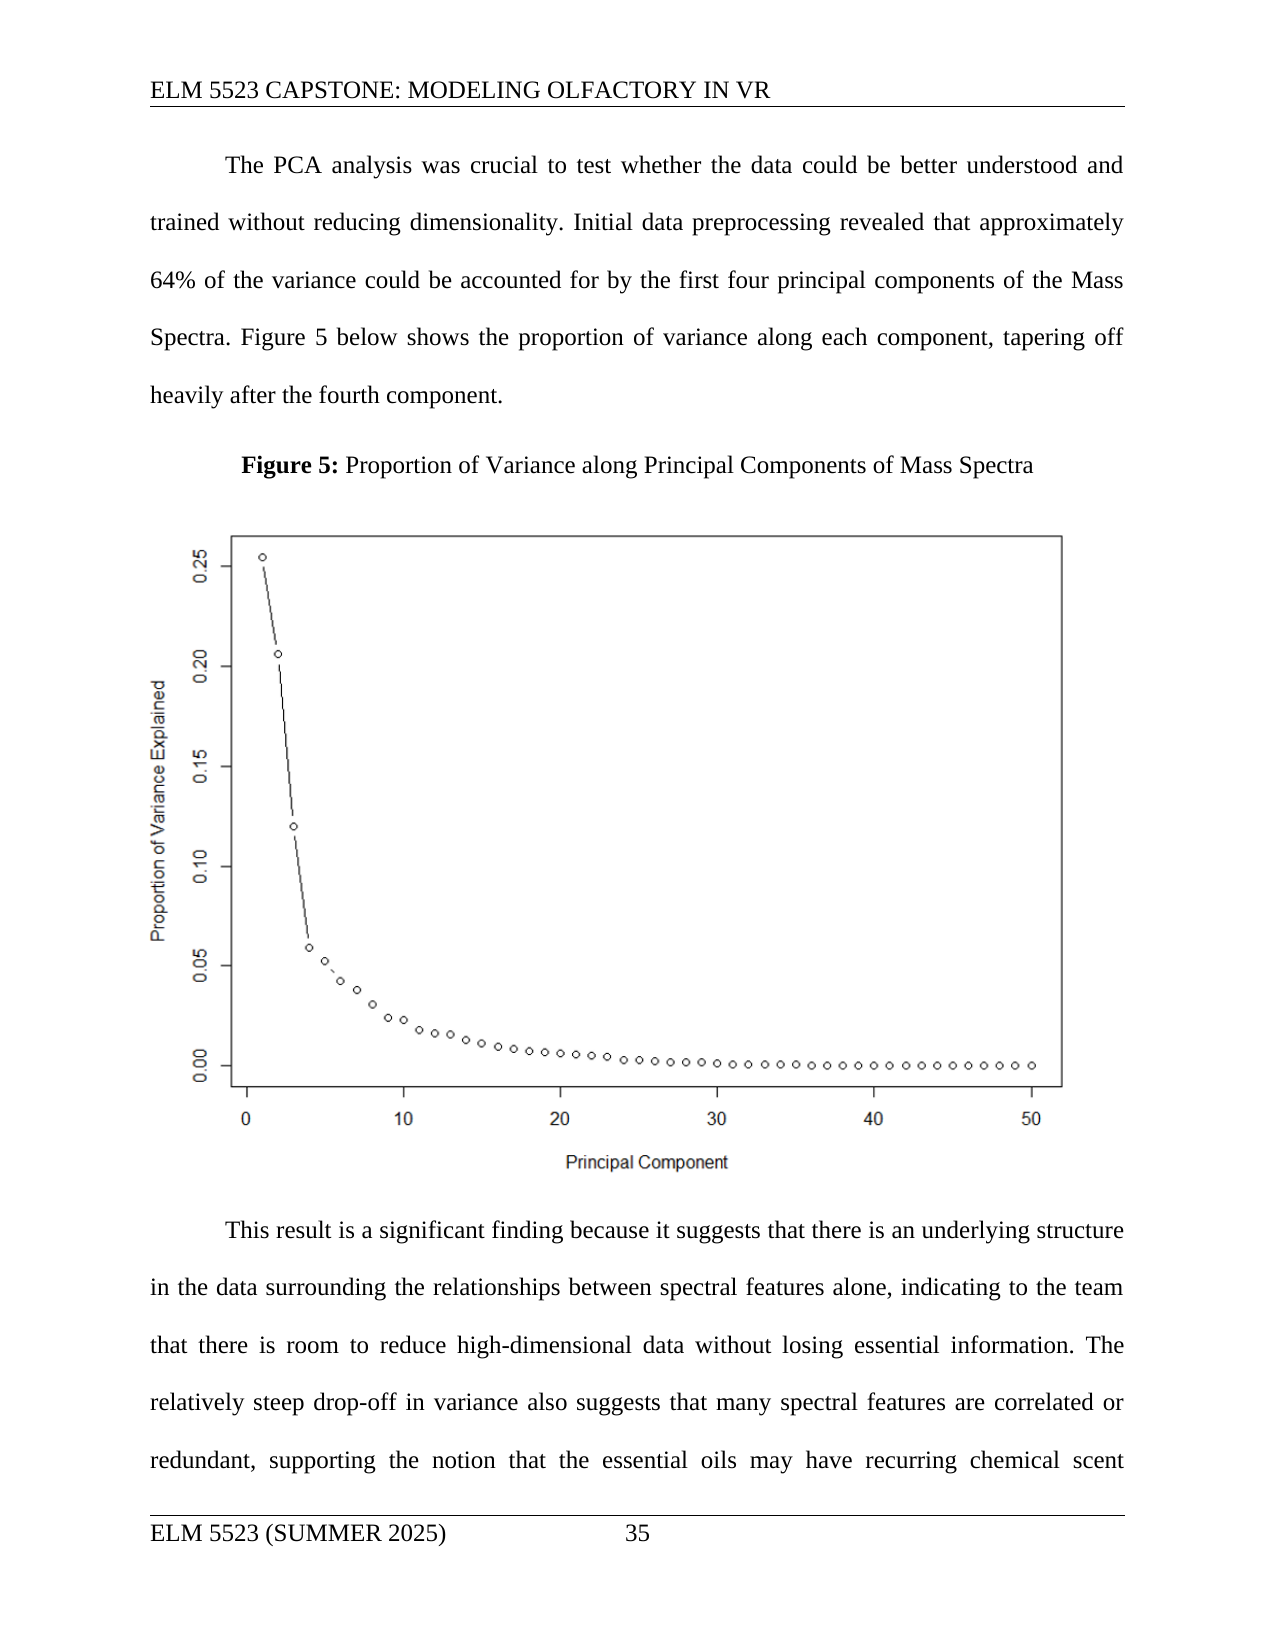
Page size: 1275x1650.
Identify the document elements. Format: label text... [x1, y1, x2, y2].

text The PCA analysis was crucial to test whether the data could be better understood and trained without reducing dimensionality. Initial data preprocessing revealed that approximately 64% of the variance could be accounted for by the first four principal components of the Mass Spectra. Figure 5 below shows the proportion of variance along each component, tapering off heavily after the fourth component. [150, 150, 1125, 409]
picture [138, 520, 1077, 1187]
text Figure 5: Proportion of Variance along Principal Components of Mass Spectra [150, 450, 1125, 479]
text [150, 1215, 1125, 1474]
